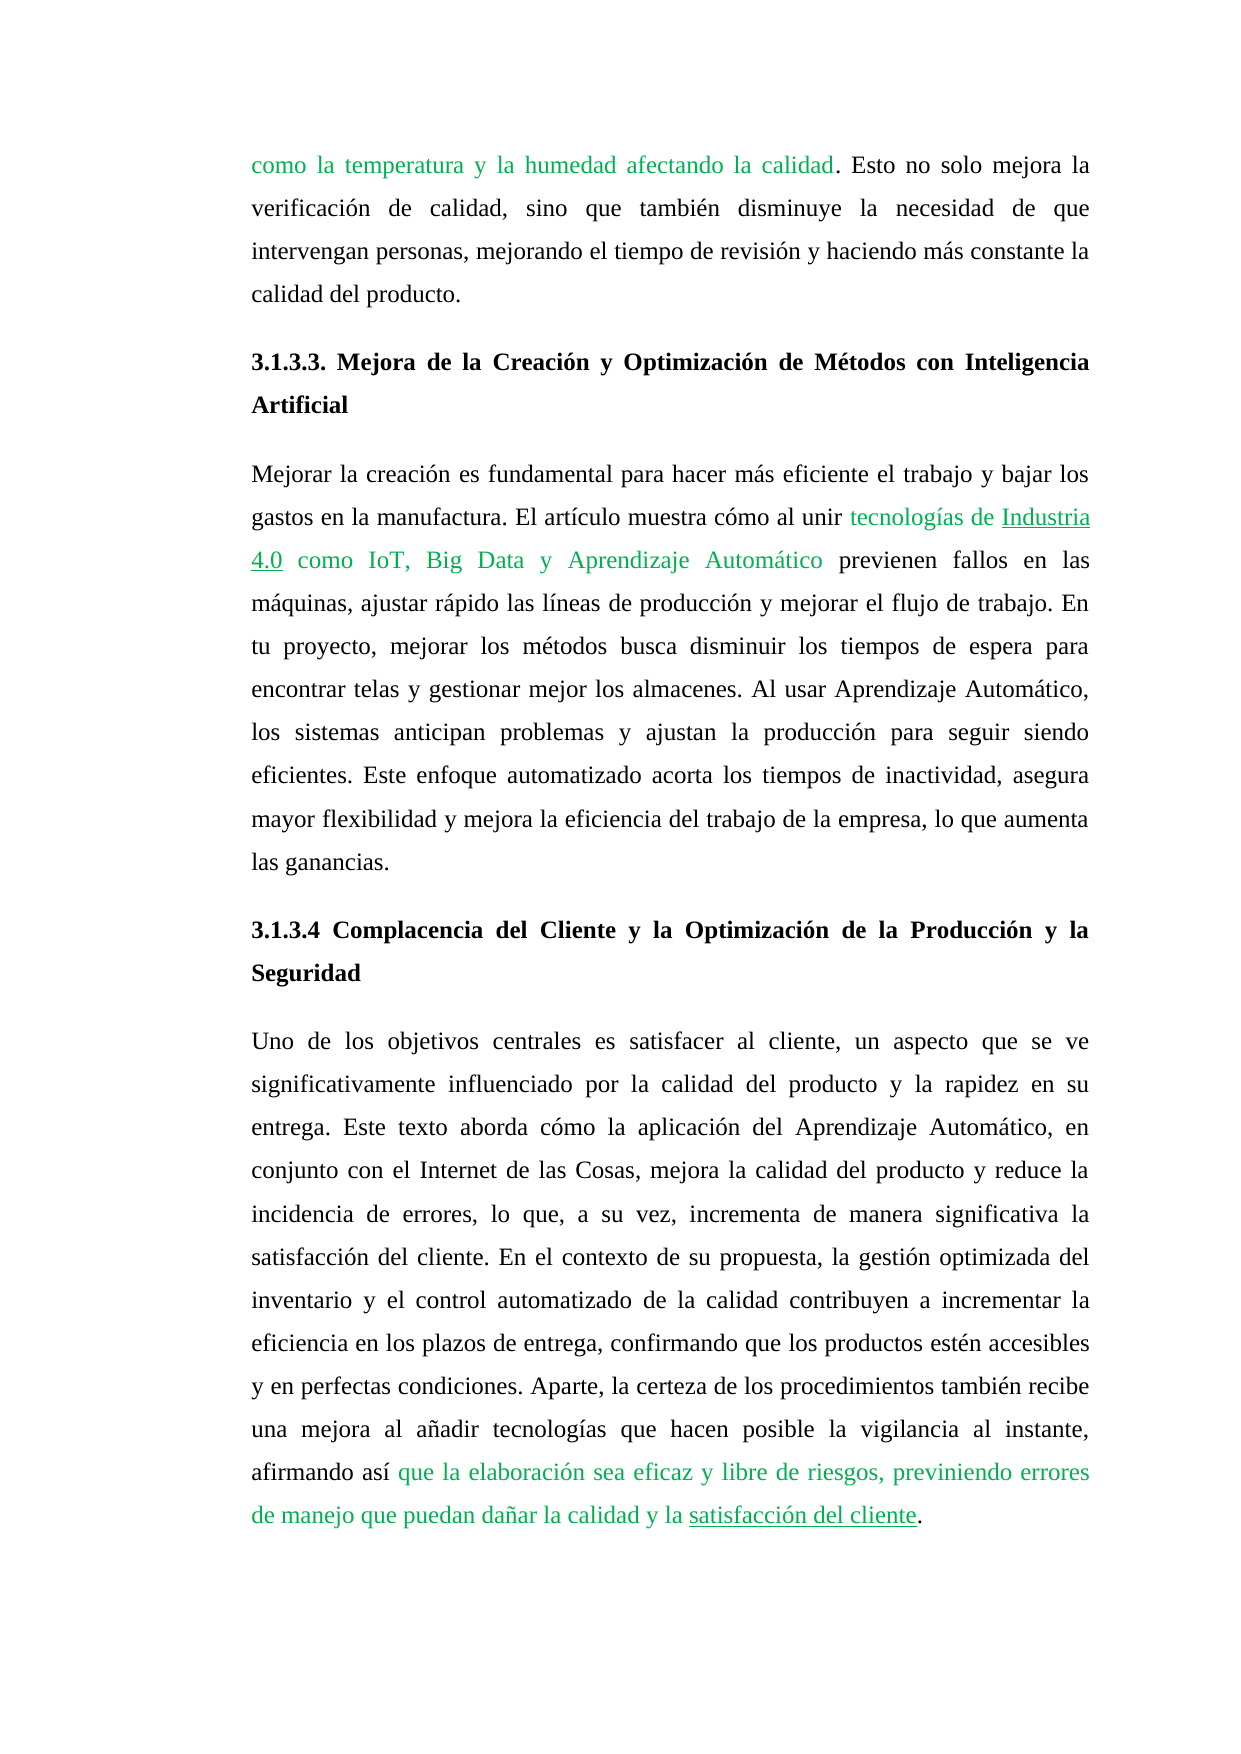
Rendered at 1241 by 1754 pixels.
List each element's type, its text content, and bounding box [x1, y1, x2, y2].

text Mejorar la creación es fundamental para hacer más eficiente el trabajo y bajar los gastos en la manufactura. El artículo muestra cómo al unir tecnologías de Industria 4.0 como IoT, Big Data y Aprendizaje Automático previenen fallos en las máquinas, ajustar rápido las líneas de producción y mejorar el flujo de trabajo. En tu proyecto, mejorar los métodos busca disminuir los tiempos de espera para encontrar telas y gestionar mejor los almacenes. Al usar Aprendizaje Automático, los sistemas anticipan problemas y ajustan la producción para seguir siendo eficientes. Este enfoque automatizado acorta los tiempos de inactividad, asegura mayor flexibilidad y mejora la eficiencia del trabajo de la empresa, lo que aumenta las ganancias. [251, 459, 1090, 876]
text 3.1.3.3. Mejora de la Creación y Optimización de Métodos con Inteligencia Artificial [251, 347, 1090, 419]
text 3.1.3.4 Complacencia del Cliente y la Optimización de la Producción y la Seguridad [251, 915, 1090, 987]
text Uno de los objetivos centrales es satisfacer al cliente, un aspecto que se ve significativamente influenciado por la calidad del producto y la rapidez en su entrega. Este texto aborda cómo la aplicación del Aprendizaje Automático, en conjunto con el Internet de las Cosas, mejora la calidad del producto y reduce la incidencia de errores, lo que, a su vez, incrementa de manera significativa la satisfacción del cliente. En el contexto de su propuesta, la gestión optimizada del inventario y el control automatizado de la calidad contribuyen a incrementar la eficiencia en los plazos de entrega, confirmando que los productos estén accesibles y en perfectas condiciones. Aparte, la certeza de los procedimientos también recibe una mejora al añadir tecnologías que hacen posible la vigilancia al instante, afirmando así que la elaboración sea eficaz y libre de riesgos, previniendo errores de manejo que puedan dañar la calidad y la satisfacción del cliente. [251, 1026, 1090, 1529]
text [251, 150, 1090, 308]
